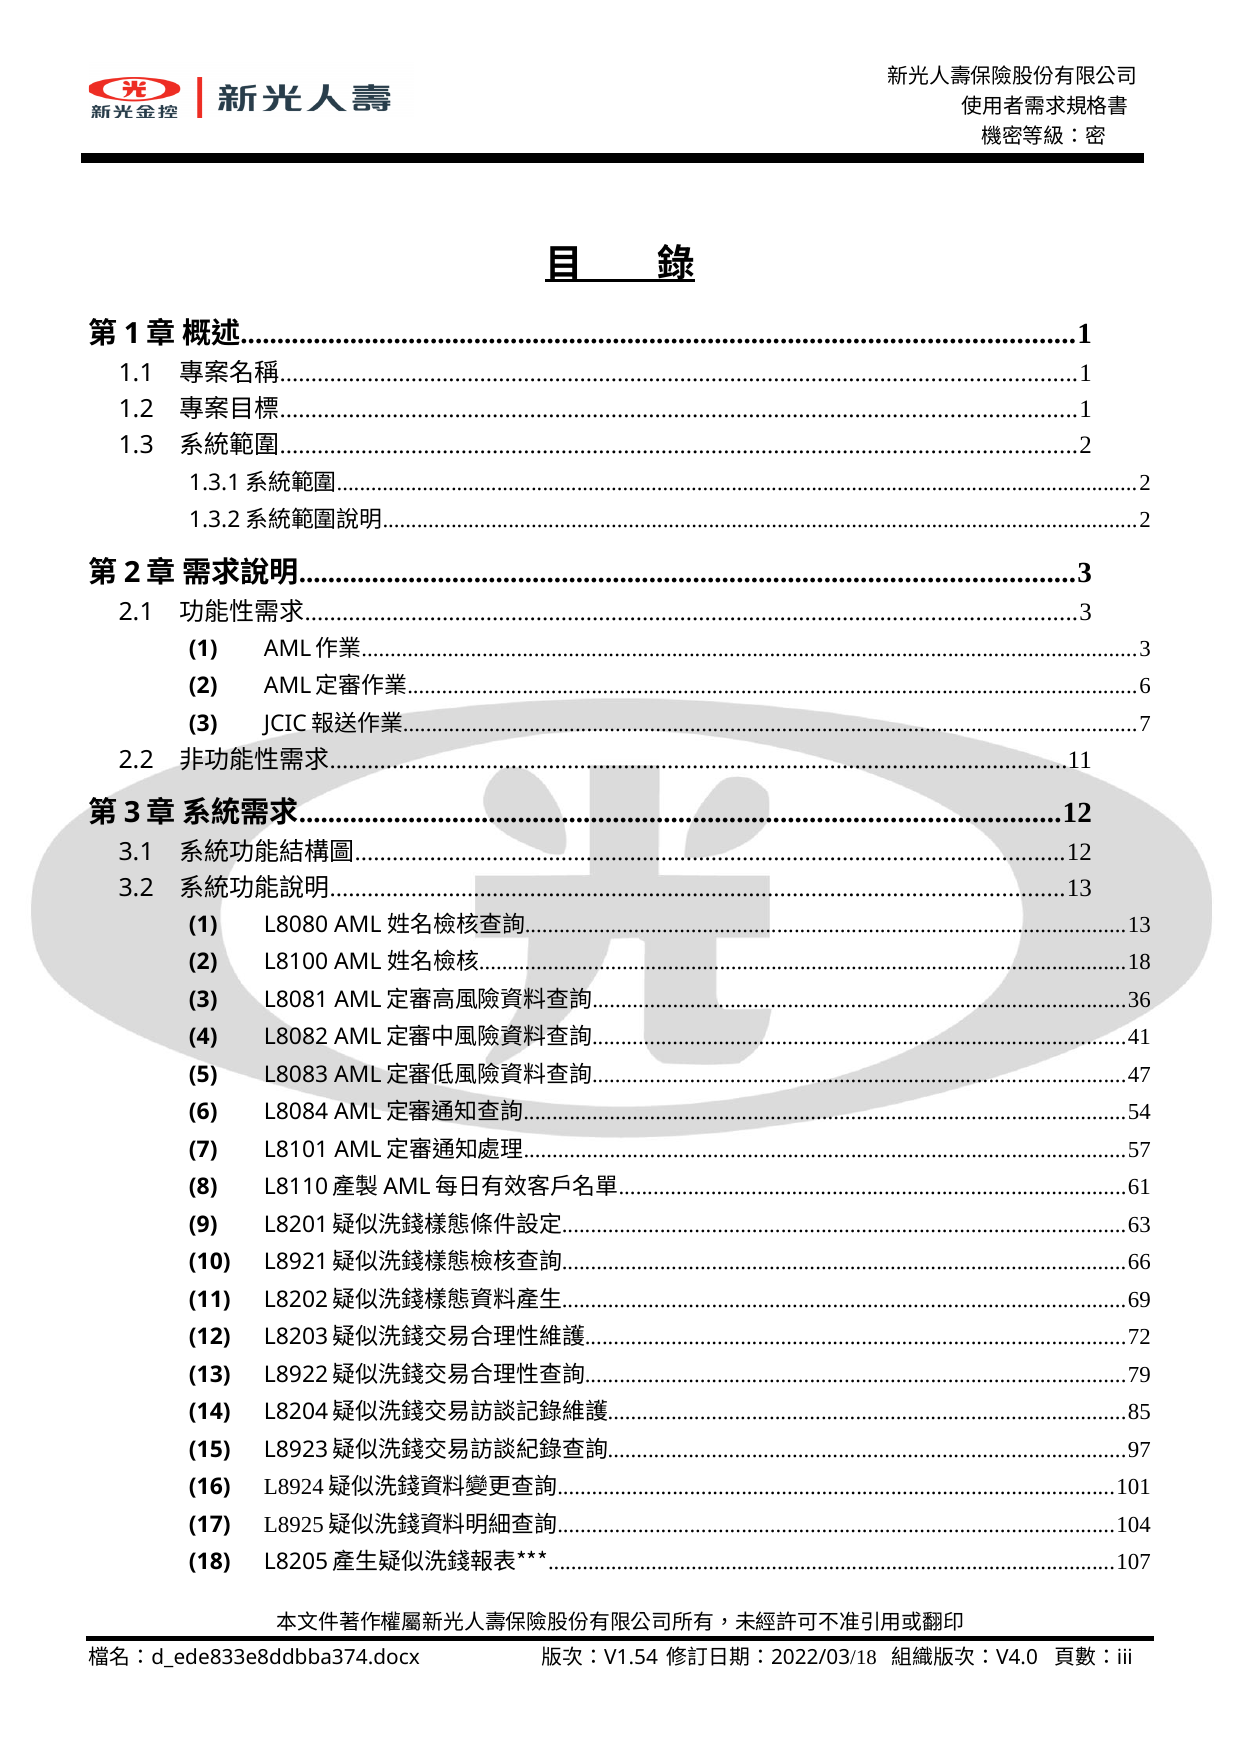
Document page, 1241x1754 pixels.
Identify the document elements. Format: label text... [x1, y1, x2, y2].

text 第2章 需求說明 3 [89, 549, 1152, 591]
text (9) L8201疑似洗錢樣態條件設定 63 [189, 1203, 1152, 1241]
text 1.2 專案目標 1 [118, 389, 1152, 425]
text 1.3 系統範圍 2 [118, 425, 1152, 461]
text (12) L8203疑似洗錢交易合理性維護 72 [189, 1316, 1152, 1353]
text 目 錄 [89, 223, 1152, 298]
text (2) AML定審作業 6 [189, 665, 1152, 702]
text 第1章 概述 1 [89, 310, 1152, 352]
text 第3章 系統需求 12 [89, 789, 1152, 831]
text (1) AML作業 3 [189, 627, 1152, 665]
text (11) L8202疑似洗錢樣態資料產生 69 [189, 1278, 1152, 1316]
text (6) L8084 AML定審通知查詢 54 [189, 1091, 1152, 1128]
text 3.2 系統功能說明 13 [118, 867, 1152, 903]
text 1.1 專案名稱 1 [118, 352, 1152, 389]
text (16) L8924疑似洗錢資料變更查詢 101 [189, 1466, 1152, 1503]
text 2.1 功能性需求 3 [118, 591, 1152, 627]
text (7) L8101 AML定審通知處理 57 [189, 1128, 1152, 1166]
picture [25, 690, 1215, 1144]
text 2.2 非功能性需求 11 [118, 740, 1152, 776]
text 1.3.2系統範圍說明 2 [189, 499, 1152, 536]
text (3) JCIC報送作業 7 [189, 702, 1152, 740]
text 3.1 系統功能結構圖 12 [118, 831, 1152, 867]
text (2) L8100 AML 姓名檢核 18 [189, 941, 1152, 978]
text (18) L8205產生疑似洗錢報表*** 107 [189, 1541, 1152, 1578]
text (4) L8082 AML定審中風險資料查詢 41 [189, 1016, 1152, 1053]
text (15) L8923疑似洗錢交易訪談紀錄查詢 97 [189, 1428, 1152, 1466]
text (10) L8921疑似洗錢樣態檢核查詢 66 [189, 1241, 1152, 1278]
text (3) L8081 AML定審高風險資料查詢 36 [189, 978, 1152, 1016]
picture [88, 61, 414, 118]
text (8) L8110產製AML每日有效客戶名單 61 [189, 1166, 1152, 1203]
text (14) L8204疑似洗錢交易訪談記錄維護 85 [189, 1391, 1152, 1428]
text (1) L8080 AML 姓名檢核查詢 13 [189, 903, 1152, 941]
text 1.3.1系統範圍 2 [189, 461, 1152, 499]
text (5) L8083 AML定審低風險資料查詢 47 [189, 1053, 1152, 1091]
text (13) L8922疑似洗錢交易合理性查詢 79 [189, 1353, 1152, 1391]
text (17) L8925疑似洗錢資料明細查詢 104 [189, 1503, 1152, 1541]
